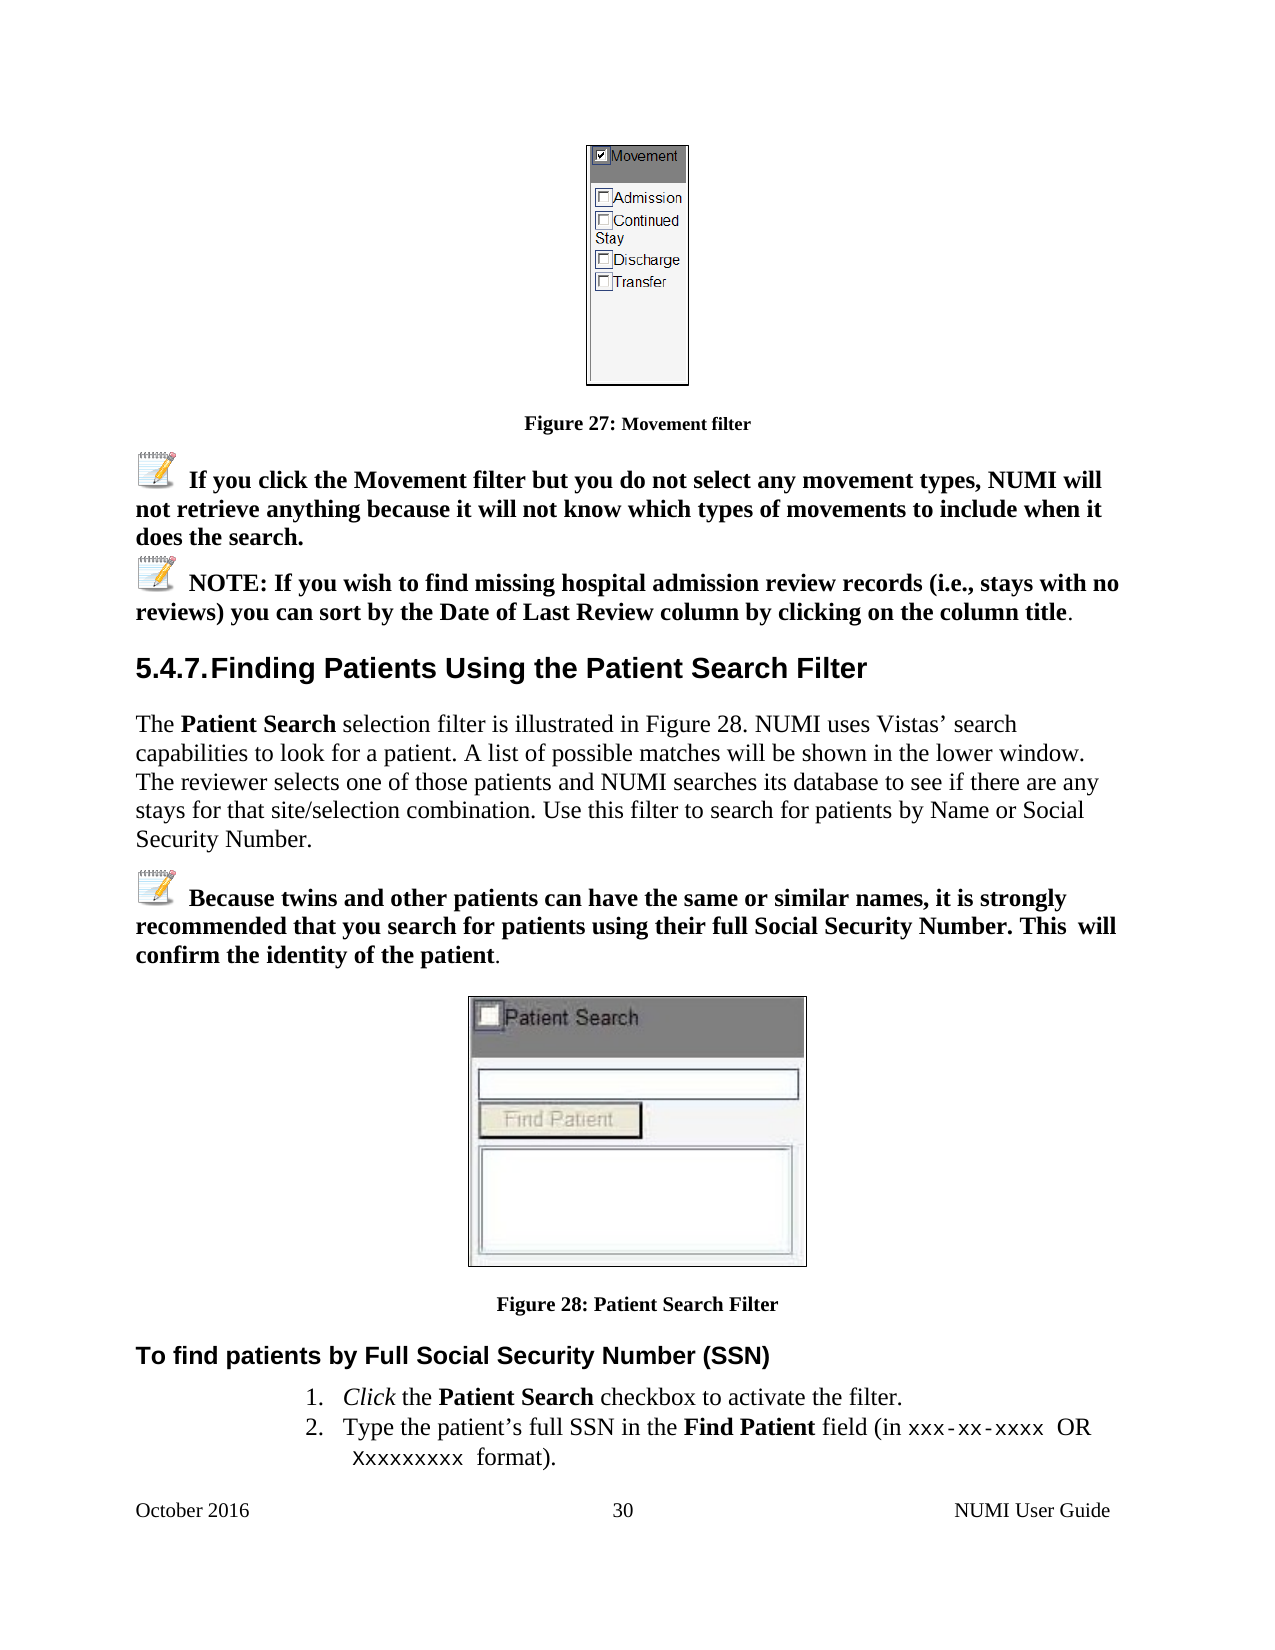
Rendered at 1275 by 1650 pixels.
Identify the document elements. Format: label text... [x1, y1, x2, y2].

picture [135, 551, 177, 592]
picture [135, 447, 177, 489]
text The Patient Search selection filter is illustrated in Figure 28. NUMI uses Vistas’ search capabilities to look for a patient. A list of possible matches will be shown in the lower window. The reviewer selects one of those patients and NUMI searches its database to see if there are any stays for that site/selection combination. Use this filter to search for patients by Name or Social Security Number. [135, 709, 1128, 853]
text Figure 28: Patient Search Filter [135, 1292, 1139, 1316]
subtitle Finding Patients Using the Patient Search Filter [135, 651, 1139, 684]
list Type the patient’s full SSN in the Find Patient field (in xxx-xx-xxxx OR [305, 1412, 1139, 1441]
text Xxxxxxxxx format). [135, 1441, 773, 1471]
picture [135, 865, 177, 906]
picture [587, 146, 688, 384]
text NOTE: If you wish to find missing hospital admission review records (i.e., stays with no reviews) you can sort by the Date of Last Review column by clicking on the column title. [135, 551, 1139, 626]
picture [469, 997, 804, 1266]
text Because twins and other patients can have the same or similar names, it is strongly recommended that you search for patients using their full Social Security Number. This will confirm the identity of the patient. [135, 865, 1139, 969]
list Click the Patient Search checkbox to activate the filter. [305, 1382, 1139, 1411]
text If you click the Movement filter but you do not select any movement types, NUMI will not retrieve anything because it will not know which types of movements to include when it does the search. [135, 448, 1139, 551]
text Figure 27: Movement filter [135, 411, 1139, 435]
subtitle To find patients by Full Social Security Number (SSN) [135, 1341, 1139, 1370]
